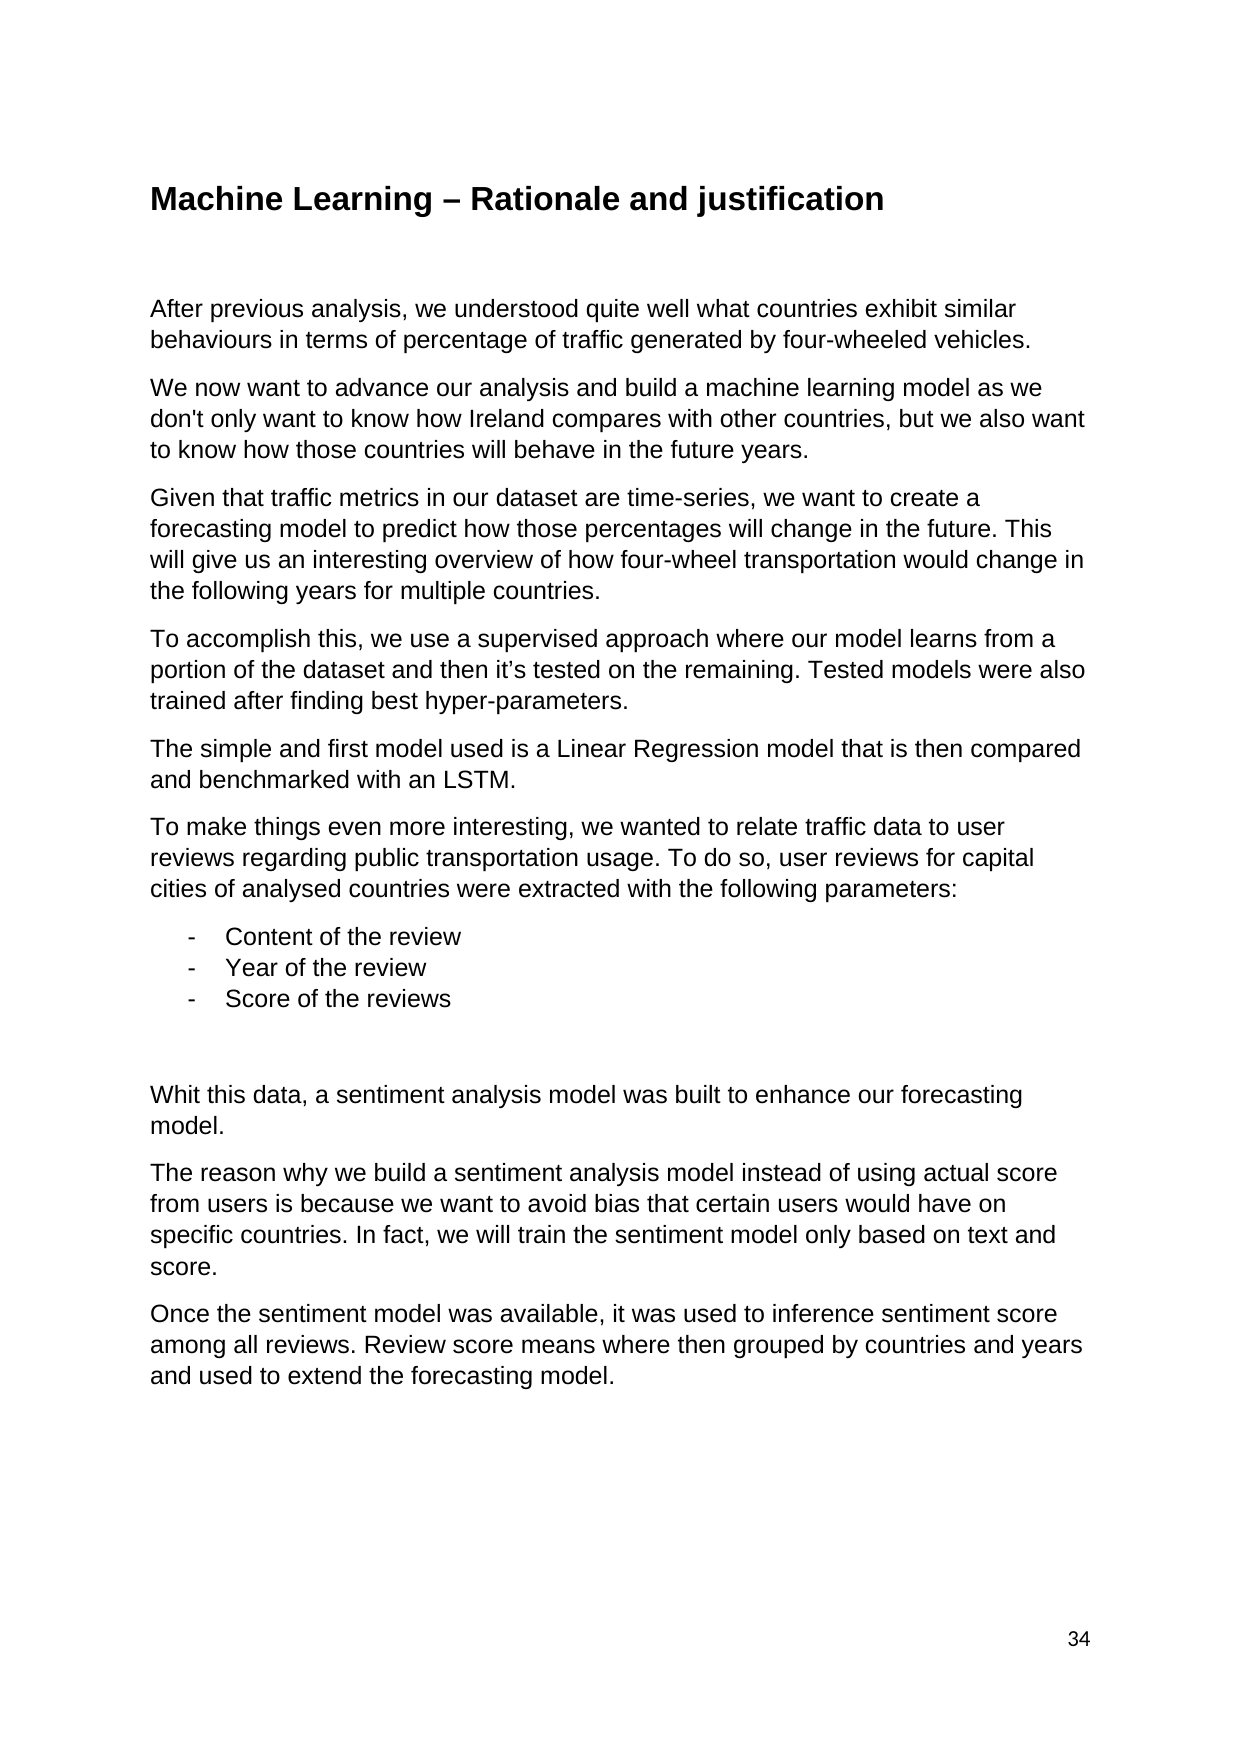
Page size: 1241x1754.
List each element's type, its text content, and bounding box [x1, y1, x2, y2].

text Whit this data, a sentiment analysis model was built to enhance our forecasting model. [150, 1080, 1090, 1139]
list Year of the review [187, 953, 1090, 982]
text The reason why we build a sentiment analysis model instead of using actual score from users is because we want to avoid bias that certain users would have on specific countries. In fact, we will train the sentiment model only based on text and score. [150, 1158, 1090, 1280]
list Score of the reviews [187, 984, 1090, 1013]
text Given that traffic metrics in our dataset are time-series, we want to create a forecasting model to predict how those percentages will change in the future. This will give us an interesting overview of how four-wheel transportation would change in the following years for multiple countries. [150, 483, 1090, 605]
text After previous analysis, we understood quite well what countries exhibit similar behaviours in terms of percentage of traffic generated by four-wheeled vehicles. [150, 294, 1090, 354]
text To make things even more interesting, we wanted to relate traffic data to user reviews regarding public transportation usage. To do so, user reviews for capital cities of analysed countries were extracted with the following parameters: [150, 812, 1090, 903]
text The simple and first model used is a Linear Regression model that is then compared and benchmarked with an LSTM. [150, 734, 1090, 793]
text To accomplish this, we use a supervised approach where our model learns from a portion of the dataset and then it’s tested on the remaining. Tested models were also trained after finding best hyper-parameters. [150, 624, 1090, 715]
subtitle Machine Learning – Rationale and justification [150, 179, 1090, 218]
text Once the sentiment model was available, it was used to inference sentiment score among all reviews. Review score means where then grouped by countries and years and used to extend the forecasting model. [150, 1299, 1090, 1390]
text We now want to advance our analysis and build a machine learning model as we don't only want to know how Ireland compares with other countries, but we also want to know how those countries will behave in the future years. [150, 373, 1090, 464]
list Content of the review [187, 922, 1090, 951]
